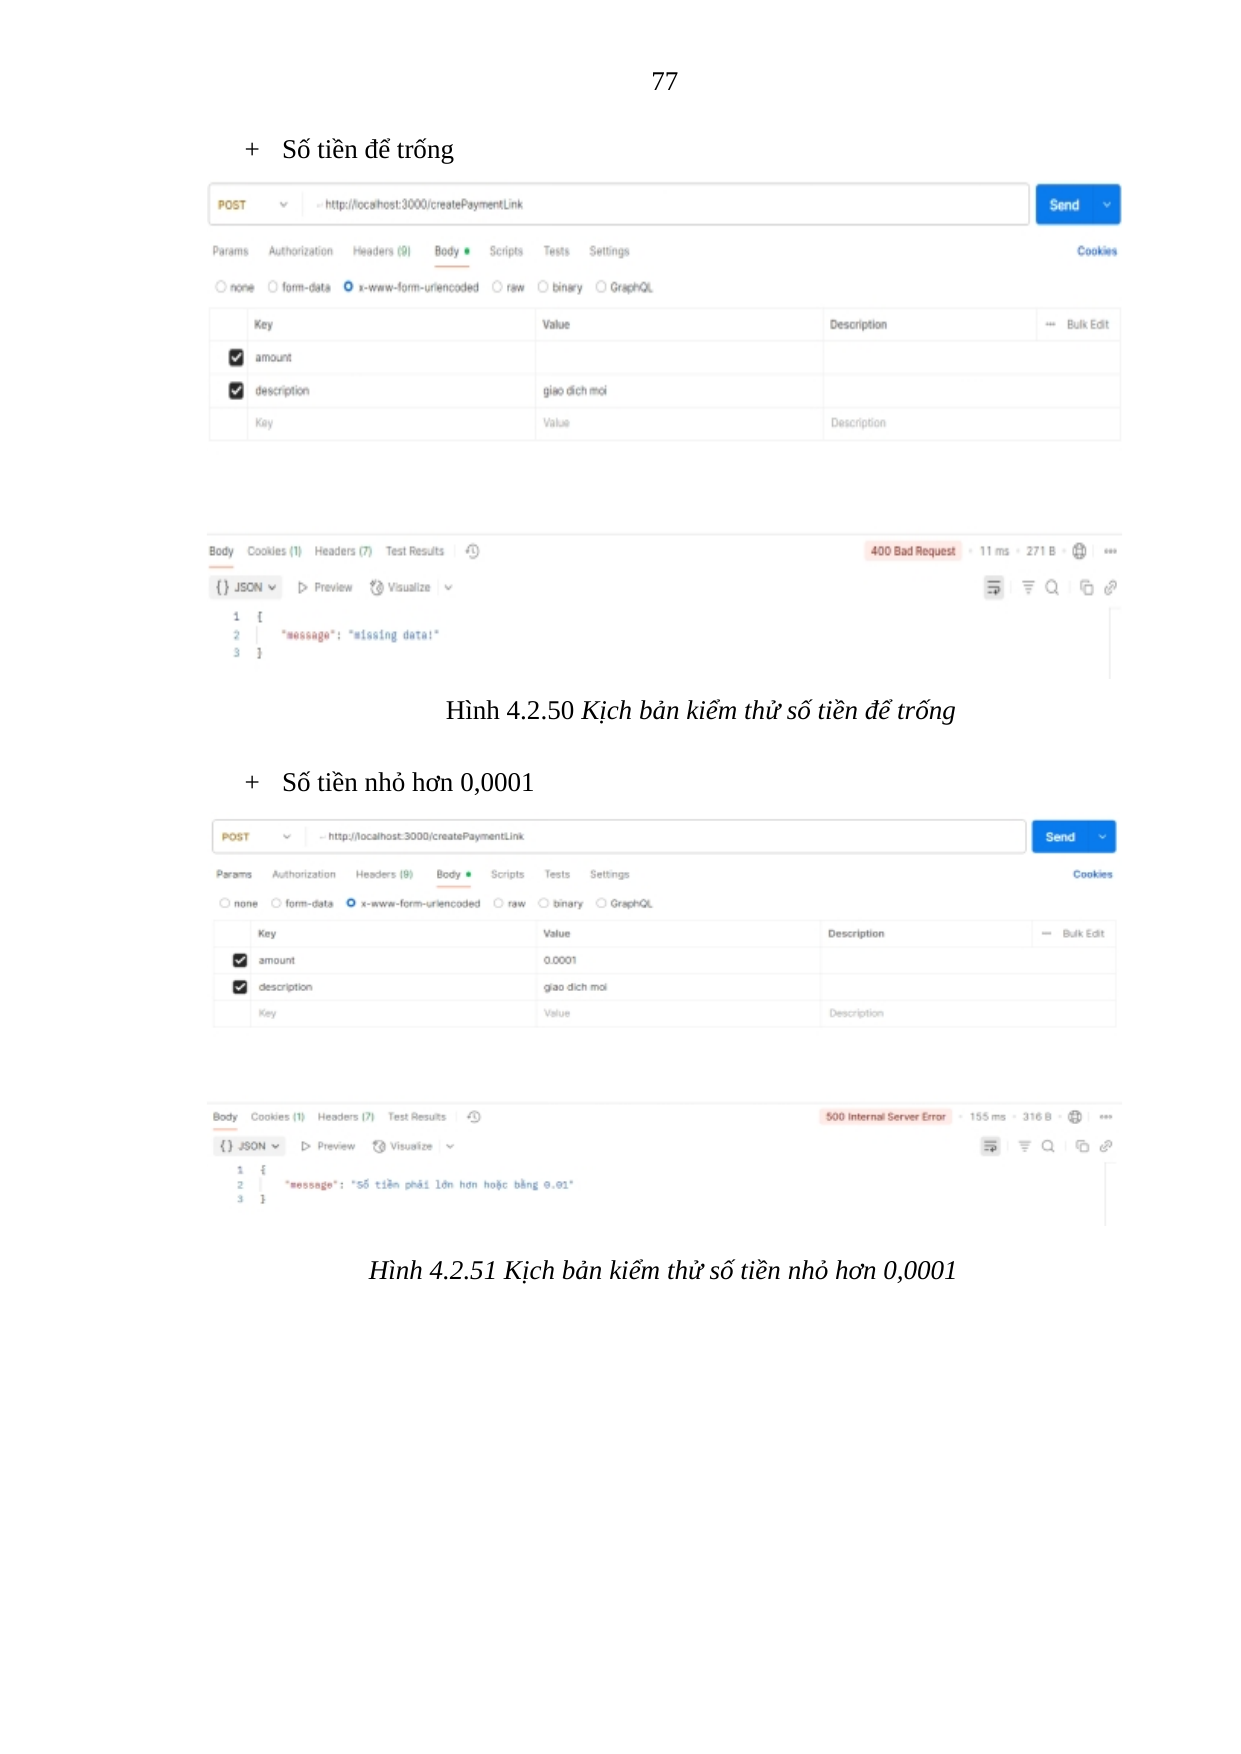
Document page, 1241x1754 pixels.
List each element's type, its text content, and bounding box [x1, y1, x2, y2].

picture [206, 812, 1123, 1226]
picture [206, 179, 1123, 679]
list Số tiền để trống [244, 133, 1122, 164]
list Số tiền nhỏ hơn 0,0001 [244, 766, 1122, 797]
